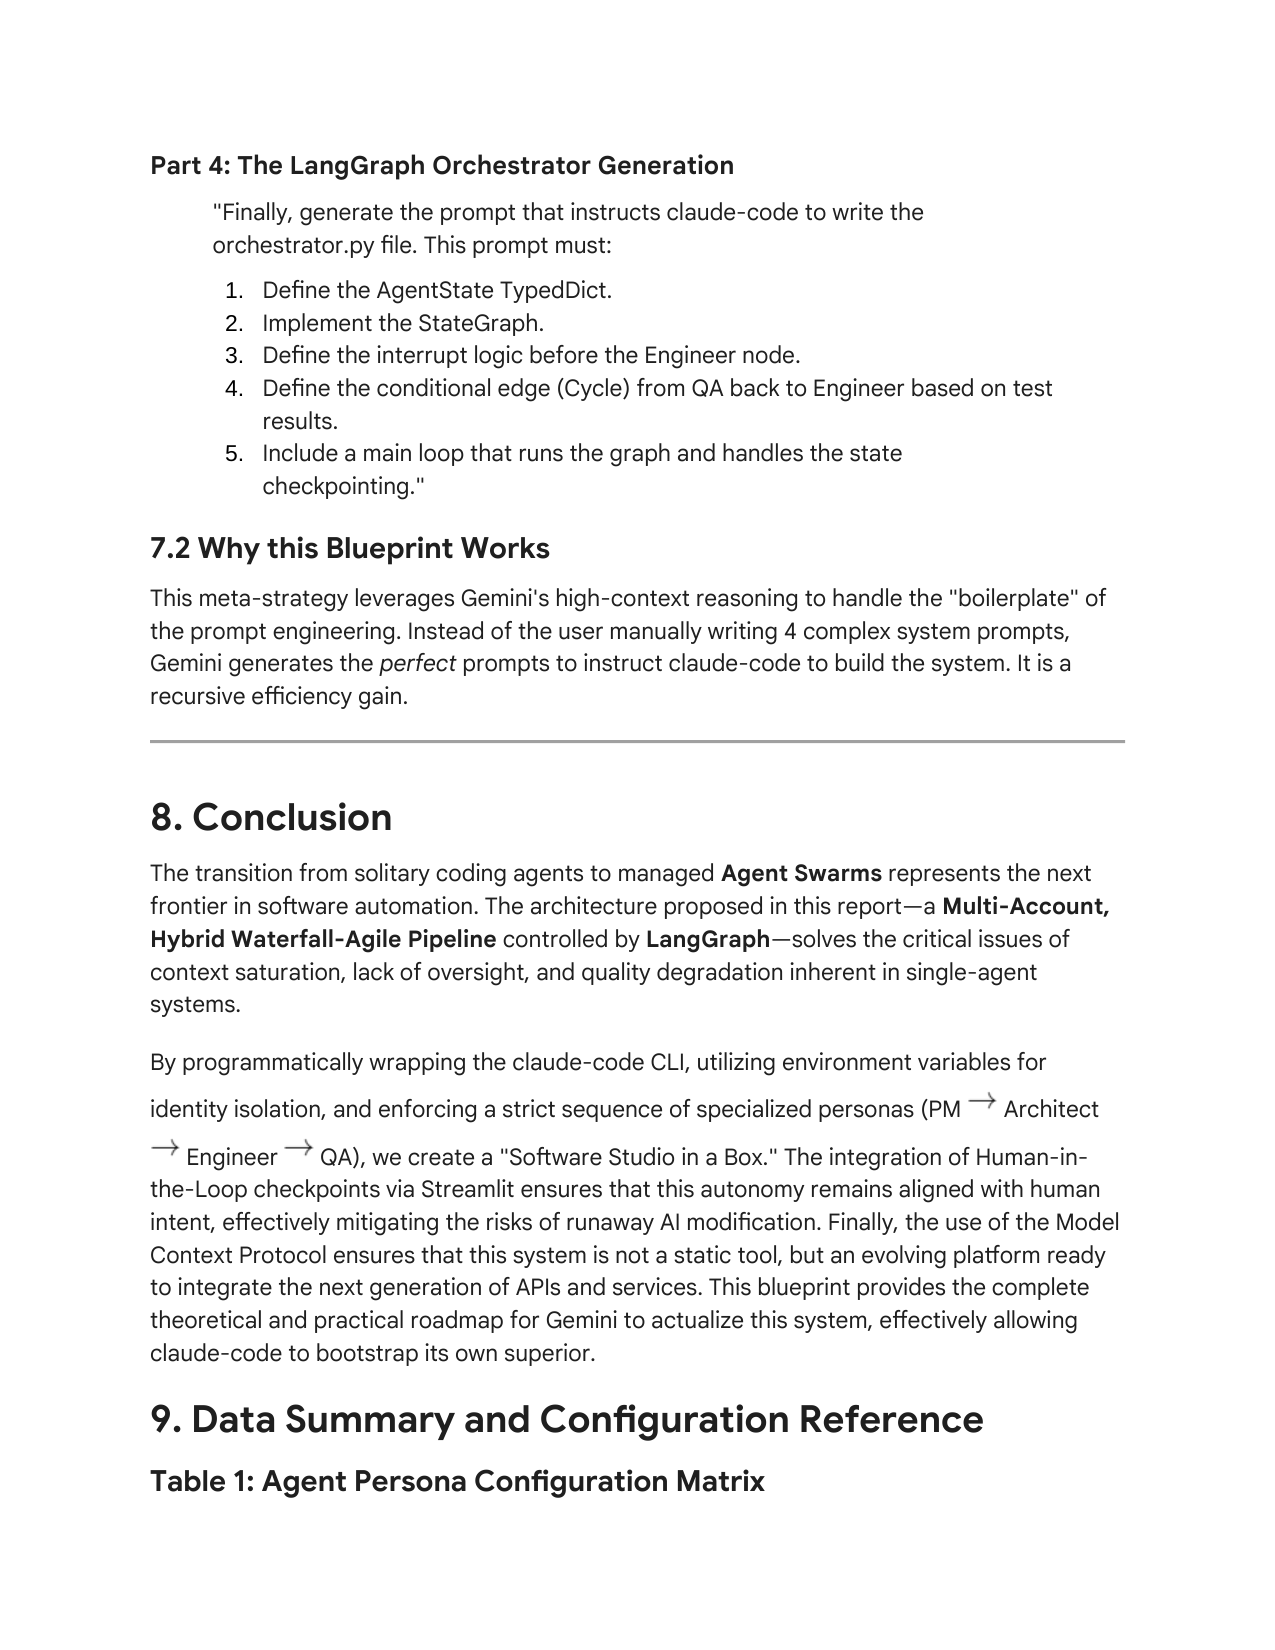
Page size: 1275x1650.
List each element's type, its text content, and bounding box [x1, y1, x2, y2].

picture [150, 1128, 181, 1165]
text The transition from solitary coding agents to managed Agent Swarms represents the next frontier in software automation. The architecture proposed in this report—a Multi-Account, Hybrid Waterfall-Agile Pipeline controlled by LangGraph—solves the critical issues of context saturation, lack of oversight, and quality degradation inherent in single-agent systems. [150, 860, 1125, 1019]
subtitle 8. Conclusion [150, 744, 1125, 841]
subtitle 9. Data Summary and Configuration Reference [150, 1397, 1125, 1444]
list Define the conditional edge (Cycle) from QA back to Engineer based on test results. [225, 374, 1062, 436]
subtitle Part 4: The LangGraph Orchestrator Generation [150, 150, 1125, 181]
text This meta-strategy leverages Gemini's high-context reasoning to handle the "boilerplate" of the prompt engineering. Instead of the user manually writing 4 complex system prompts, Gemini generates the perfect prompts to instruct claude-code to build the system. It is a recursive efficiency gain. [150, 584, 1125, 711]
list Implement the StateGraph. [225, 309, 1062, 338]
picture [967, 1081, 998, 1118]
text "Finally, generate the prompt that instructs claude-code to write the orchestrator.py file. This prompt must: [212, 198, 1062, 260]
text By programmatically wrapping the claude-code CLI, utilizing environment variables for identity isolation, and enforcing a strict sequence of specialized personas (PM Architect Engineer QA), we create a "Software Studio in a Box." The integration of Human-in-the-Loop checkpoints via Streamlit ensures that this autonomy remains aligned with human intent, effectively mitigating the risks of runaway AI modification. Finally, the use of the Model Context Protocol ensures that this system is not a static tool, but an evolving platform ready to integrate the next generation of APIs and services. This blueprint provides the complete theoretical and practical roadmap for Gemini to actualize this system, effectively allowing claude-code to bootstrap its own superior. [150, 1048, 1125, 1368]
list Define the interrupt logic before the Engineer node. [225, 342, 1062, 370]
list Define the AgentState TypedDict. [225, 276, 1062, 305]
picture [283, 1128, 314, 1165]
subtitle Table 1: Agent Persona Configuration Matrix [150, 1463, 1125, 1499]
list Include a main loop that runs the graph and handles the state checkpointing." [225, 440, 1062, 501]
subtitle 7.2 Why this Blueprint Works [150, 530, 1125, 567]
